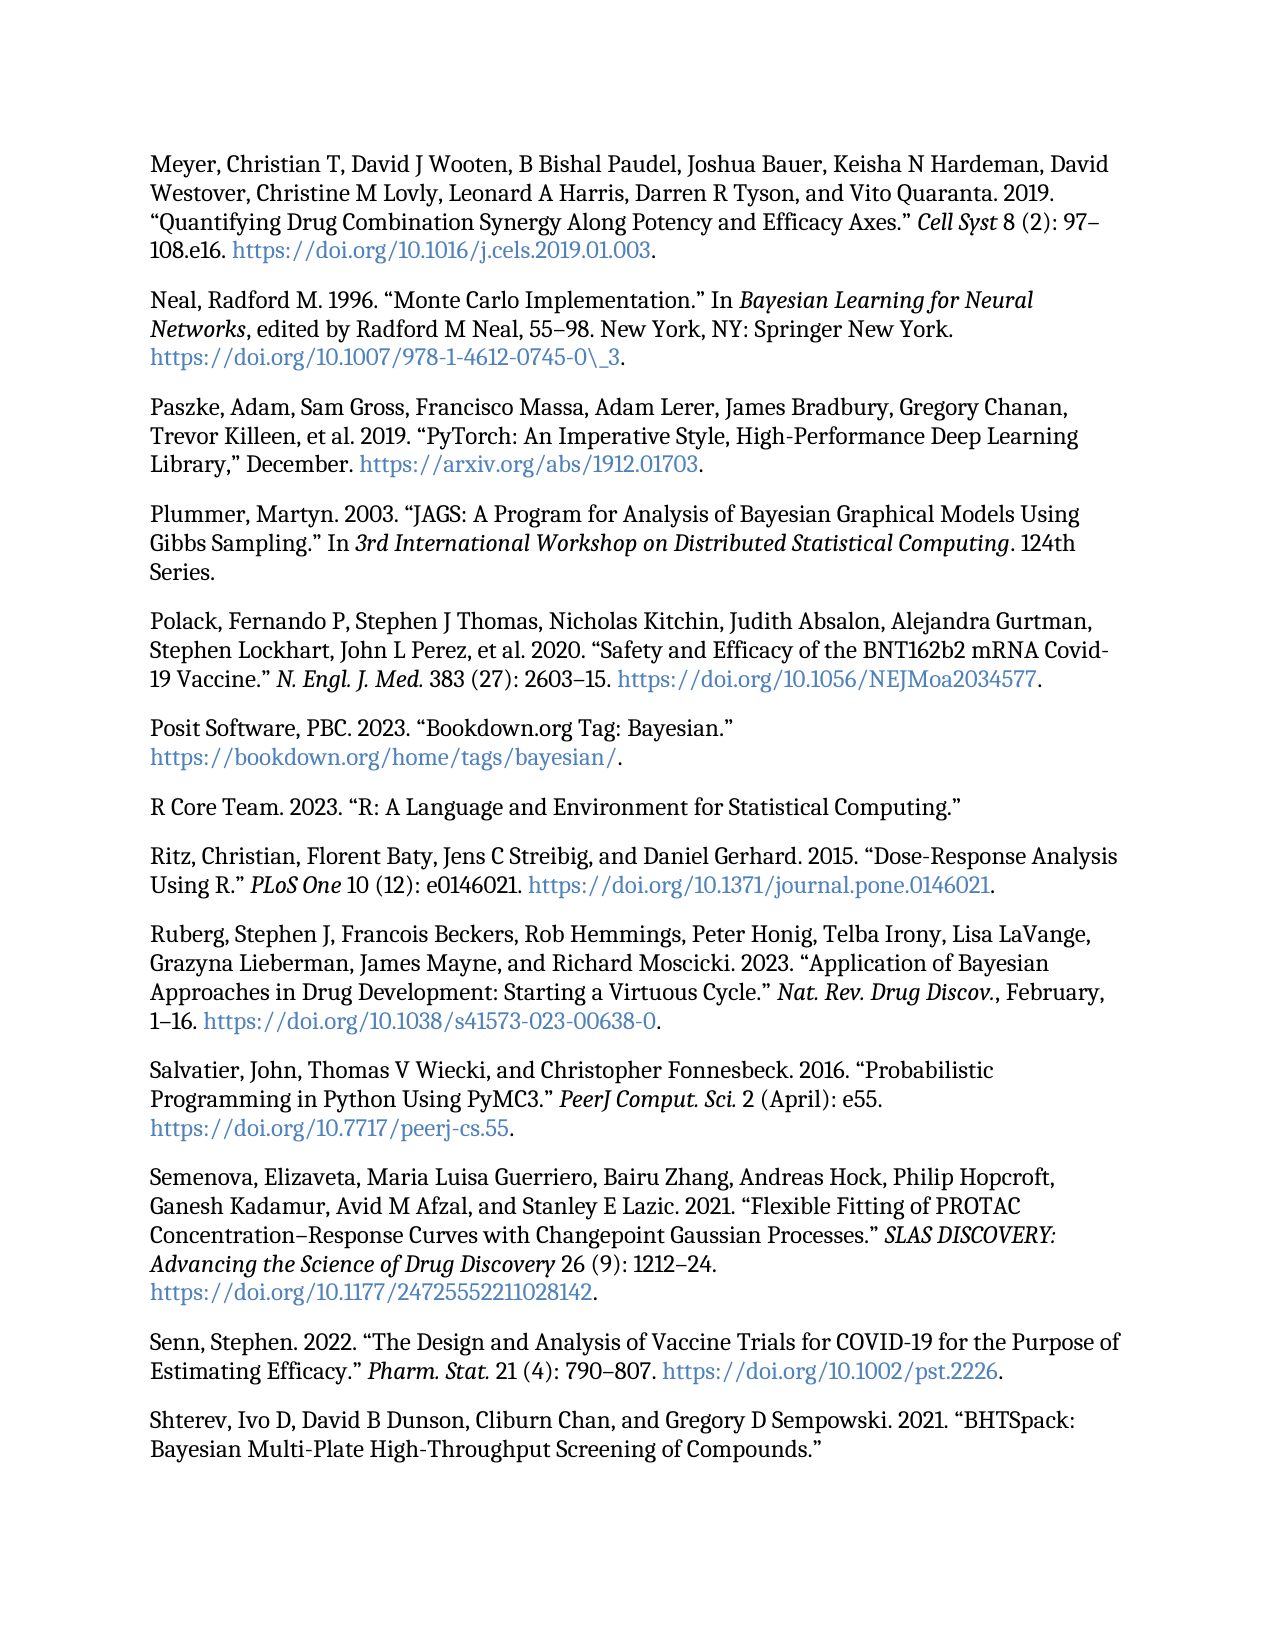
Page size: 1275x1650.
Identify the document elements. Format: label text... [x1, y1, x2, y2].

text Ritz, Christian, Florent Baty, Jens C Streibig, and Daniel Gerhard. 2015. “Dose-Response Analysis Using R.” PLoS One 10 (12): e0146021. https://doi.org/10.1371/journal.pone.0146021. [150, 842, 1125, 899]
text Salvatier, John, Thomas V Wiecki, and Christopher Fonnesbeck. 2016. “Probabilistic Programming in Python Using PyMC3.” PeerJ Comput. Sci. 2 (April): e55. https://doi.org/10.7717/peerj-cs.55. [150, 1056, 1125, 1142]
text R Core Team. 2023. “R: A Language and Environment for Statistical Computing.” [150, 792, 1125, 821]
text Senn, Stephen. 2022. “The Design and Analysis of Vaccine Trials for COVID-19 for the Purpose of Estimating Efficacy.” Pharm. Stat. 21 (4): 790–807. https://doi.org/10.1002/pst.2226. [150, 1328, 1125, 1385]
text Semenova, Elizaveta, Maria Luisa Guerriero, Bairu Zhang, Andreas Hock, Philip Hopcroft, Ganesh Kadamur, Avid M Afzal, and Stanley E Lazic. 2021. “Flexible Fitting of PROTAC Concentration–Response Curves with Changepoint Gaussian Processes.” SLAS DISCOVERY: Advancing the Science of Drug Discovery 26 (9): 1212–24. https://doi.org/10.1177/24725552211028142. [150, 1163, 1125, 1307]
text Plummer, Martyn. 2003. “JAGS: A Program for Analysis of Bayesian Graphical Models Using Gibbs Sampling.” In 3rd International Workshop on Distributed Statistical Computing. 124th Series. [150, 500, 1125, 586]
text Ruberg, Stephen J, Francois Beckers, Rob Hemmings, Peter Honig, Telba Irony, Lisa LaVange, Grazyna Lieberman, James Mayne, and Richard Moscicki. 2023. “Application of Bayesian Approaches in Drug Development: Starting a Virtuous Cycle.” Nat. Rev. Drug Discov., February, 1–16. https://doi.org/10.1038/s41573-023-00638-0. [150, 920, 1125, 1035]
text Neal, Radford M. 1996. “Monte Carlo Implementation.” In Bayesian Learning for Neural Networks, edited by Radford M Neal, 55–98. New York, NY: Springer New York. https://doi.org/10.1007/978-1-4612-0745-0\_3. [150, 286, 1125, 372]
text Posit Software, PBC. 2023. “Bookdown.org Tag: Bayesian.” https://bookdown.org/home/tags/bayesian/. [150, 714, 1125, 772]
text Polack, Fernando P, Stephen J Thomas, Nicholas Kitchin, Judith Absalon, Alejandra Gurtman, Stephen Lockhart, John L Perez, et al. 2020. “Safety and Efficacy of the BNT162b2 mRNA Covid-19 Vaccine.” N. Engl. J. Med. 383 (27): 2603–15. https://doi.org/10.1056/NEJMoa2034577. [150, 607, 1125, 693]
text Paszke, Adam, Sam Gross, Francisco Massa, Adam Lerer, James Bradbury, Gregory Chanan, Trevor Killeen, et al. 2019. “PyTorch: An Imperative Style, High-Performance Deep Learning Library,” December. https://arxiv.org/abs/1912.01703. [150, 393, 1125, 479]
text Shterev, Ivo D, David B Dunson, Cliburn Chan, and Gregory D Sempowski. 2021. “BHTSpack: Bayesian Multi-Plate High-Throughput Screening of Compounds.” [150, 1406, 1125, 1464]
text Meyer, Christian T, David J Wooten, B Bishal Paudel, Joshua Bauer, Keisha N Hardeman, David Westover, Christine M Lovly, Leonard A Harris, Darren R Tyson, and Vito Quaranta. 2019. “Quantifying Drug Combination Synergy Along Potency and Efficacy Axes.” Cell Syst 8 (2): 97–108.e16. https://doi.org/10.1016/j.cels.2019.01.003. [150, 150, 1125, 265]
